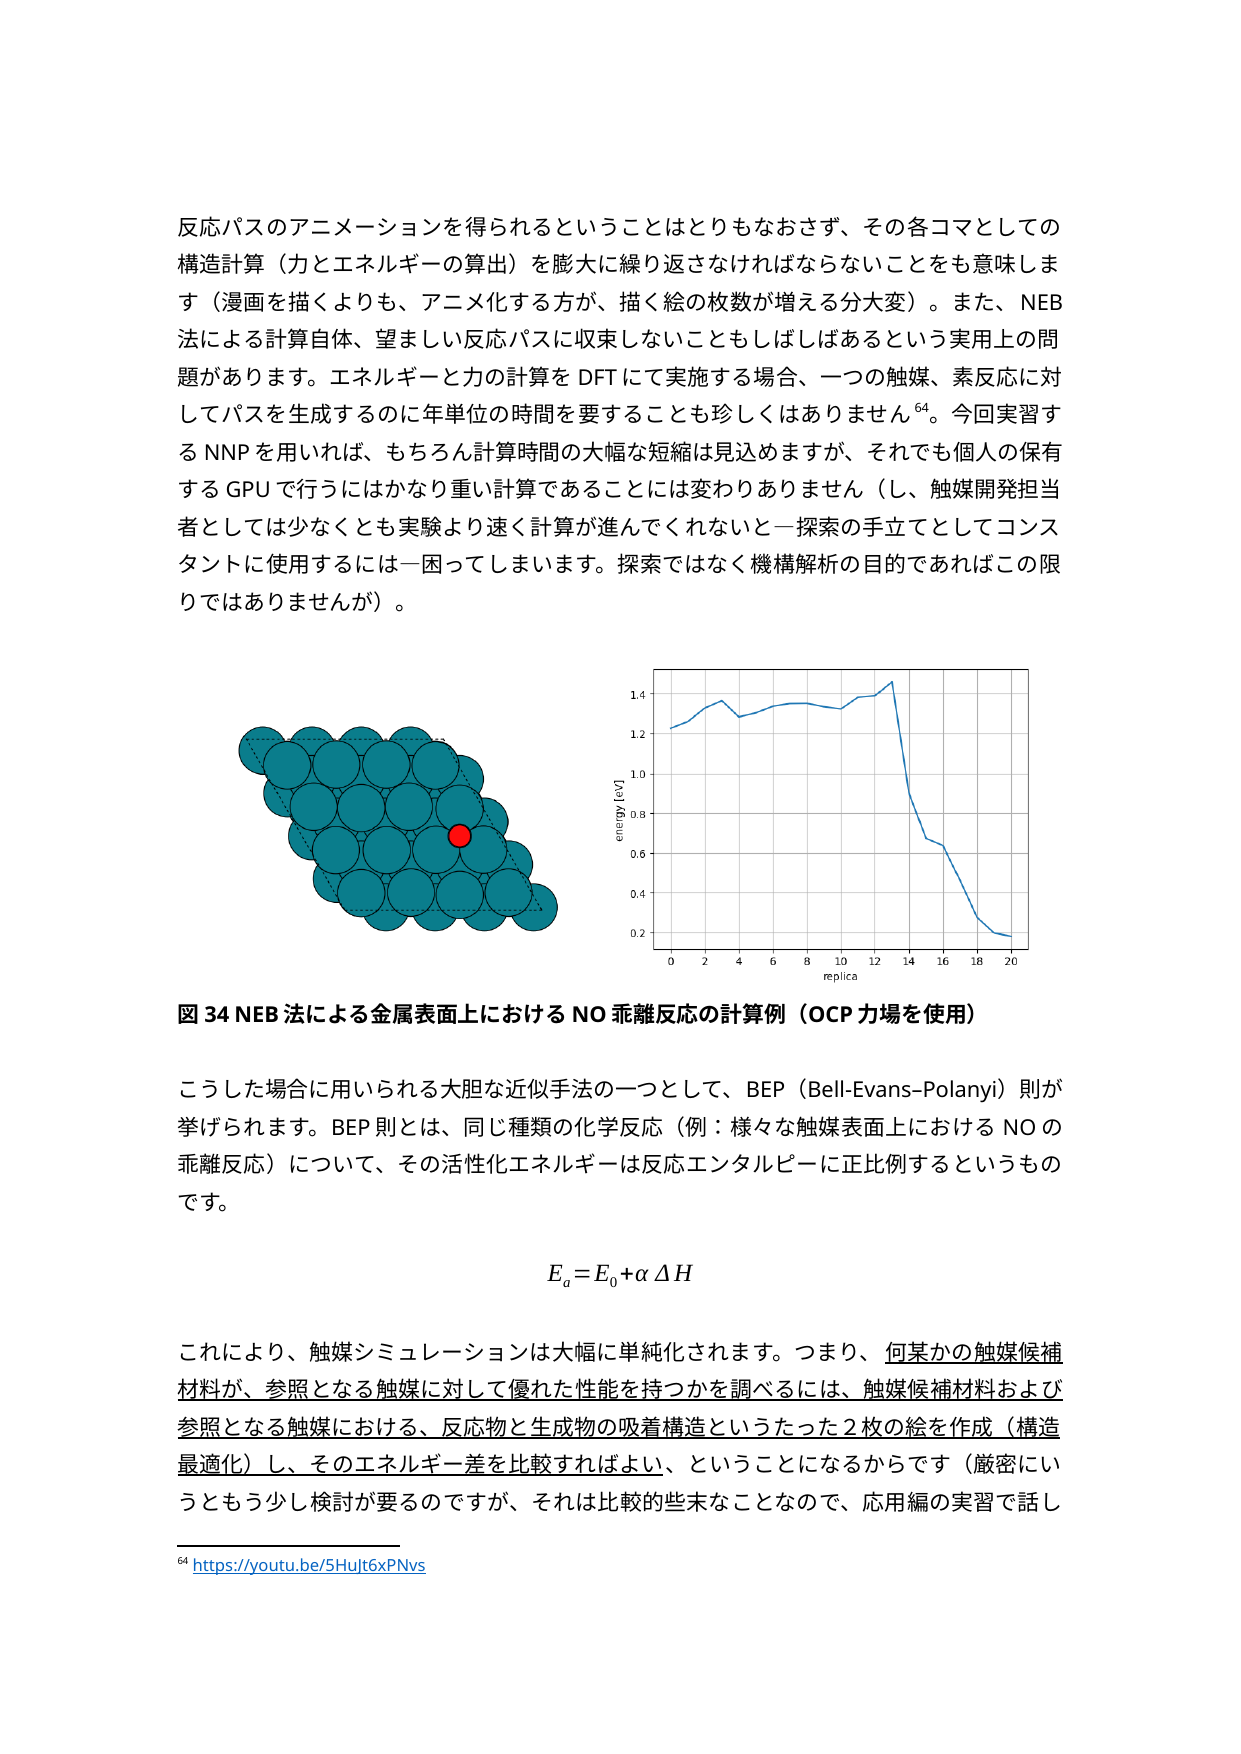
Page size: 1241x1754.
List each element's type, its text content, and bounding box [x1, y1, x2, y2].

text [177, 207, 1063, 619]
text 図 34 NEB法による金属表面上におけるNO乖離反応の計算例（OCP力場を使用） [177, 994, 1063, 1032]
picture [177, 662, 1035, 989]
text こうした場合に用いられる大胆な近似手法の一つとして、BEP（Bell-Evans–Polanyi）則が挙げられます。BEP則とは、同じ種類の化学反応（例：様々な触媒表面上におけるNOの乖離反応）について、その活性化エネルギーは反応エンタルピーに正比例するというものです。 [177, 1069, 1063, 1219]
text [177, 1400, 1063, 1519]
